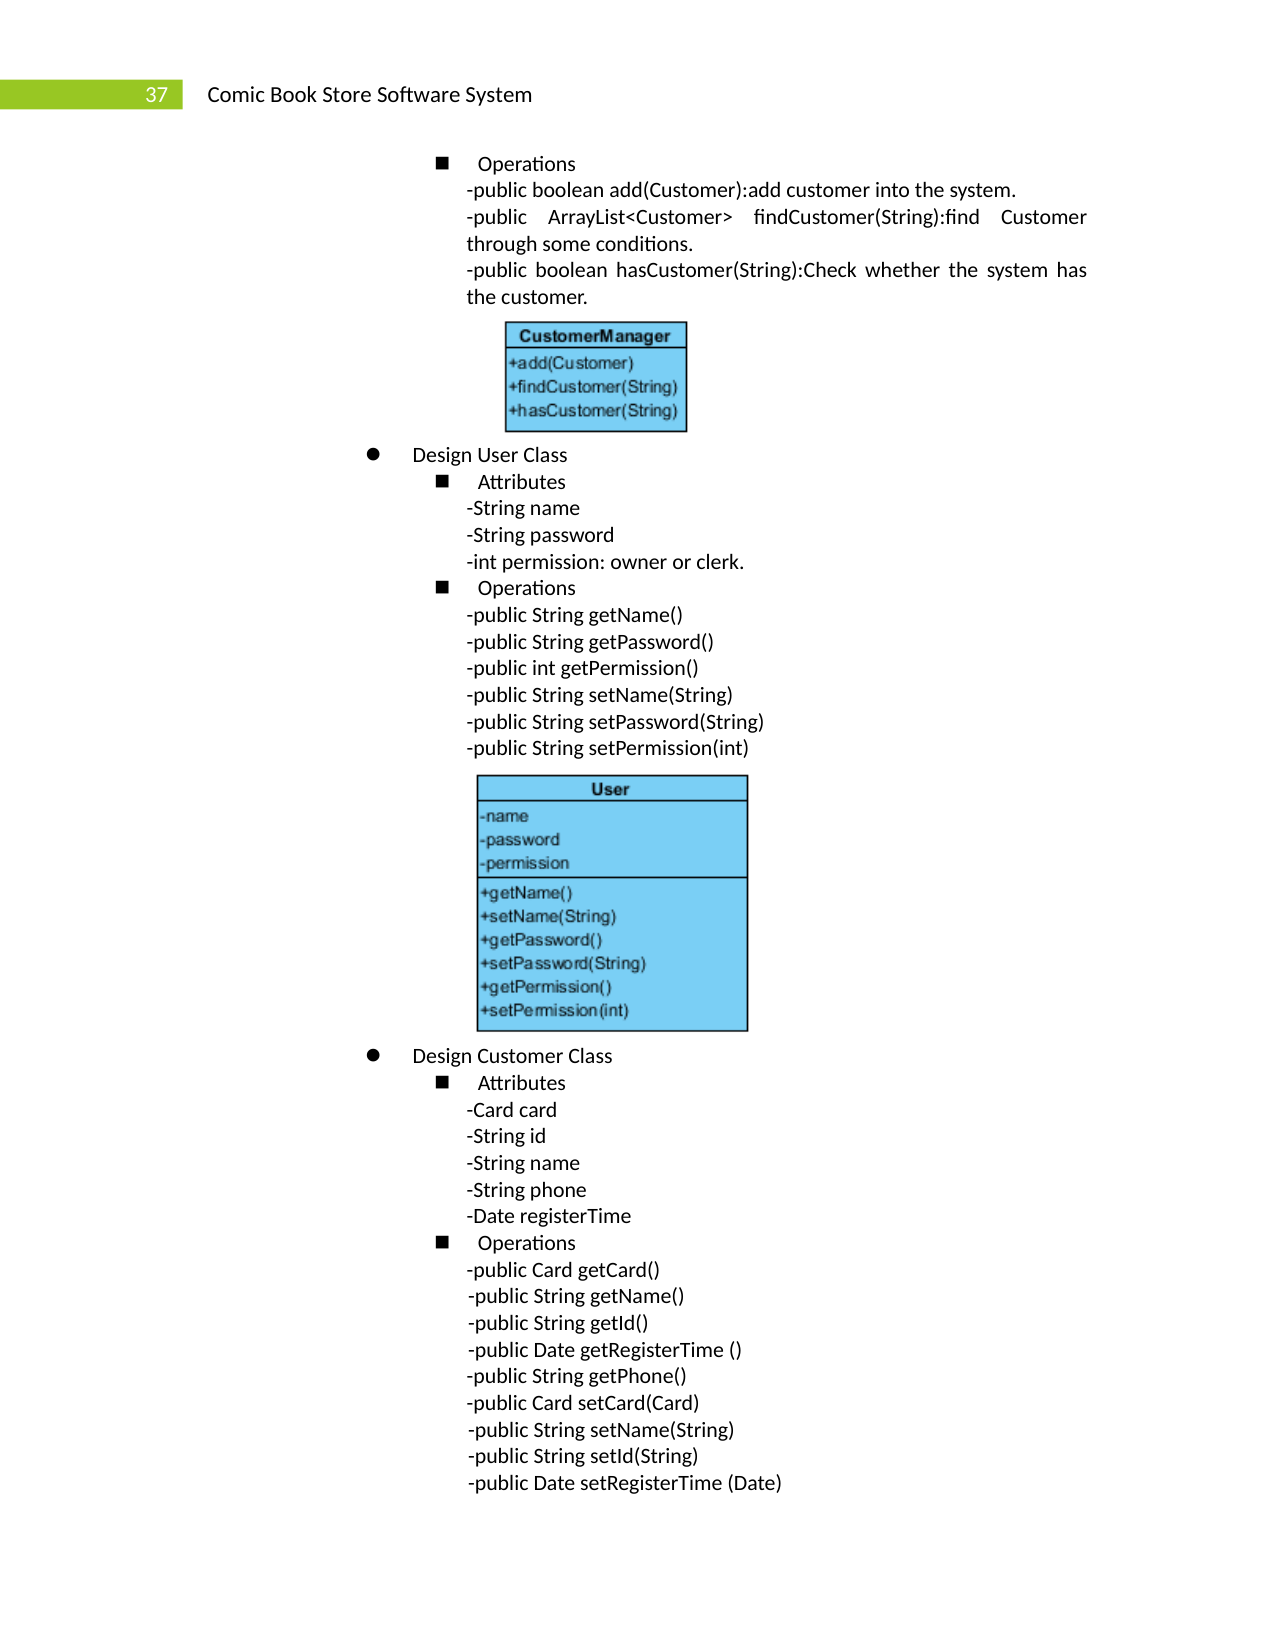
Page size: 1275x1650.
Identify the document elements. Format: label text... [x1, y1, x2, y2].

text -public Date setRegisterTime (Date) [187, 1469, 1087, 1496]
text -public String setId(String) [187, 1442, 1087, 1469]
list Design User Class [350, 441, 1087, 468]
text -String phone [466, 1176, 1087, 1202]
list Design Customer Class [350, 1042, 1087, 1069]
text -public Card getCard() [466, 1256, 1087, 1282]
text -public String setPermission(int) [466, 734, 1087, 761]
text -String name [466, 1149, 1087, 1176]
text -public ArrayList<Customer> findCustomer(String):find Customer through some conditions. [466, 203, 1087, 257]
text -public String getId() [187, 1309, 1087, 1336]
list Attributes [434, 1069, 1087, 1096]
text -public String getName() [466, 601, 1087, 628]
text -public String setPassword(String) [466, 708, 1087, 734]
text -public int getPermission() [466, 654, 1087, 681]
list Operations [434, 574, 1087, 601]
text -public Card setCard(Card) [466, 1389, 1087, 1416]
picture [466, 310, 718, 442]
text -String name [466, 494, 1087, 521]
picture [466, 761, 768, 1043]
text -String password [466, 521, 1087, 548]
text -public String getPhone() [466, 1362, 1087, 1389]
list Operations [434, 150, 1087, 177]
text -Card card [466, 1096, 1087, 1122]
list Operations [434, 1229, 1087, 1256]
text -int permission: owner or clerk. [466, 548, 1087, 574]
text -public boolean hasCustomer(String):Check whether the system has the customer. [466, 257, 1087, 310]
text -public String getPassword() [466, 628, 1087, 654]
text -public boolean add(Customer):add customer into the system. [466, 177, 1087, 203]
text -public String getName() [187, 1282, 1087, 1309]
text -public String setName(String) [187, 1416, 1087, 1442]
text -Date registerTime [466, 1202, 1087, 1229]
text -public String setName(String) [466, 681, 1087, 708]
text -String id [466, 1122, 1087, 1149]
text -public Date getRegisterTime () [187, 1336, 1087, 1362]
list Attributes [434, 468, 1087, 494]
